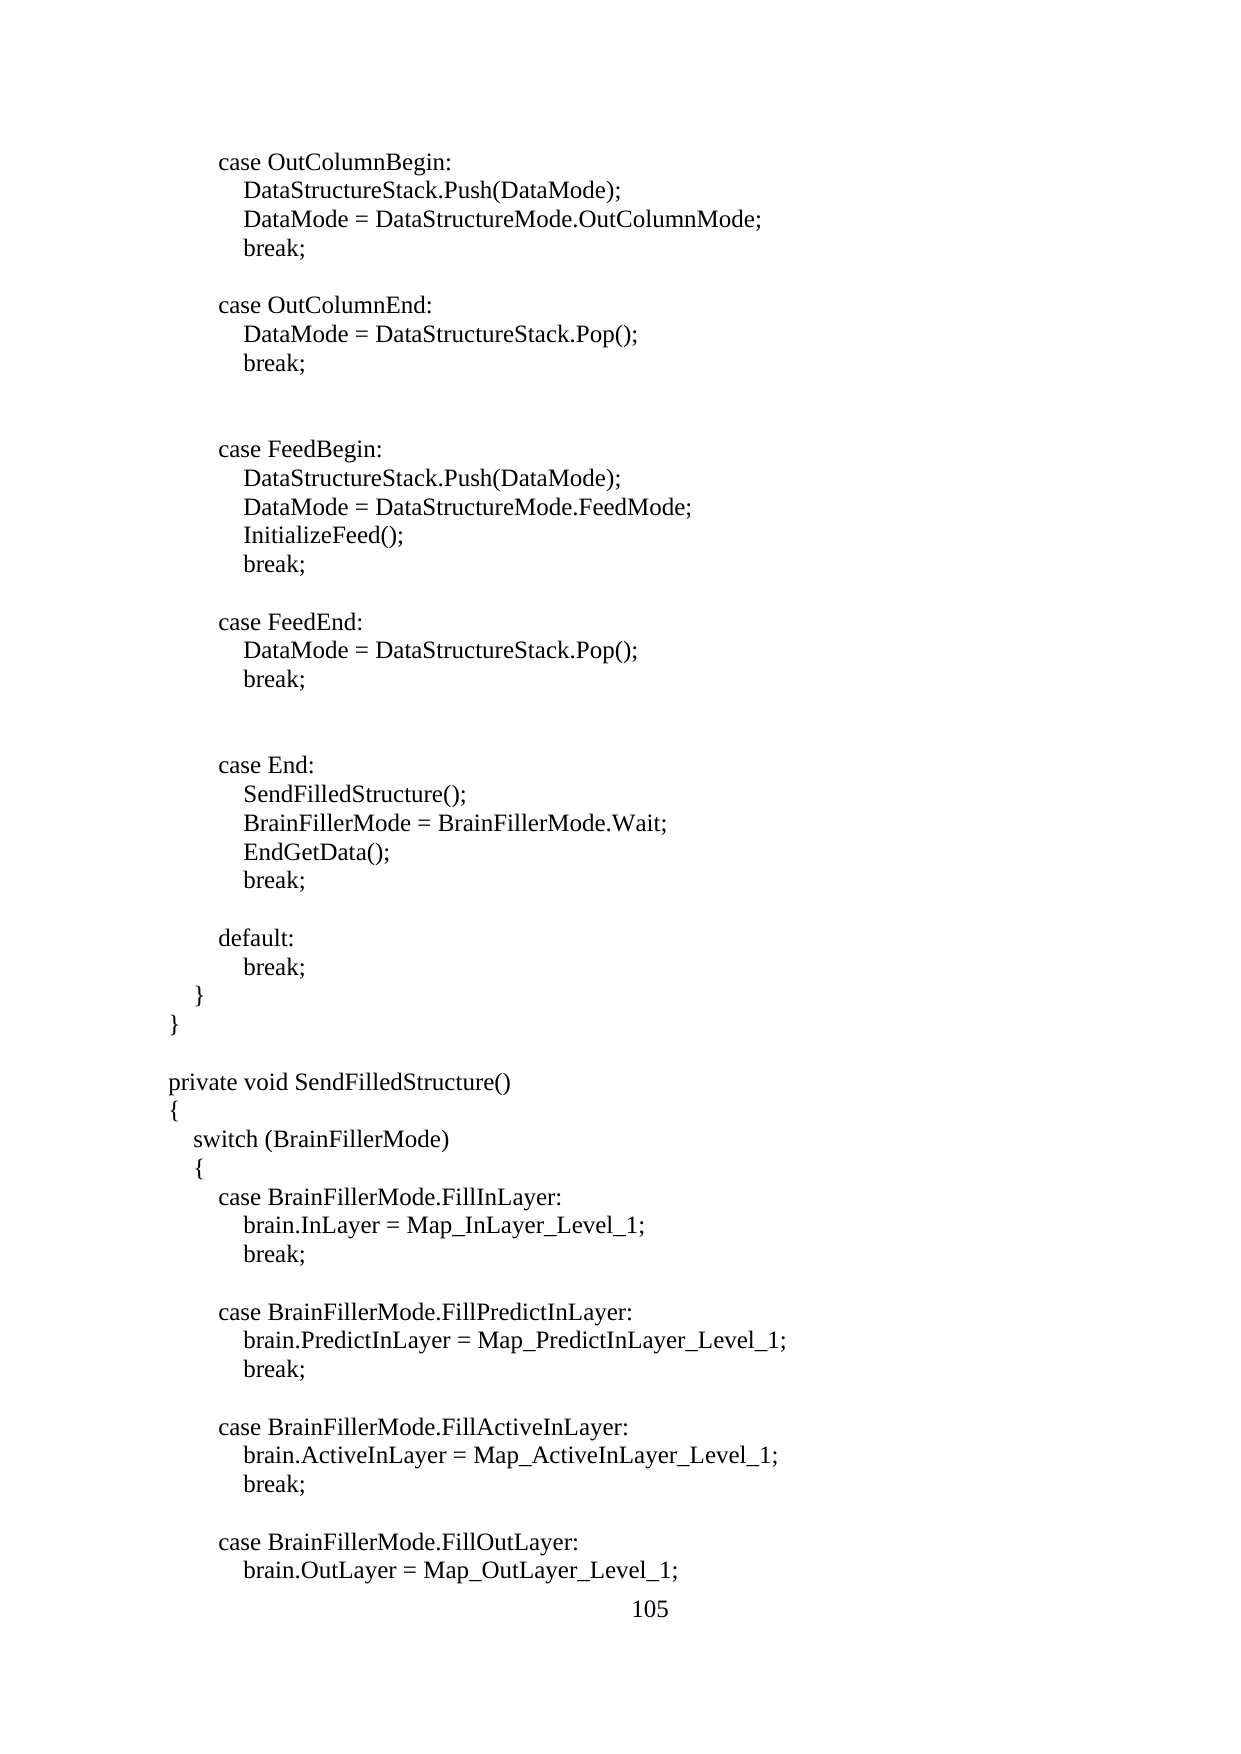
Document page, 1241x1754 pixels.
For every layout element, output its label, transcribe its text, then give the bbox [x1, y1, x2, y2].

text case OutColumnEnd: [118, 291, 1181, 319]
text default: [118, 923, 1181, 952]
text break; [118, 1469, 1181, 1498]
text break; [118, 233, 1181, 262]
text BrainFillerMode = BrainFillerMode.Wait; [118, 808, 1181, 837]
text } [118, 1009, 1181, 1038]
text case BrainFillerMode.FillOutLayer: [118, 1527, 1181, 1556]
text case OutColumnBegin: [118, 147, 1181, 176]
text brain.ActiveInLayer = Map_ActiveInLayer_Level_1; [118, 1441, 1181, 1469]
text { [118, 1153, 1181, 1182]
text break; [118, 549, 1181, 578]
text break; [118, 348, 1181, 377]
text break; [118, 866, 1181, 894]
text case BrainFillerMode.FillPredictInLayer: [118, 1297, 1181, 1326]
text SendFilledStructure(); [118, 779, 1181, 808]
text case FeedBegin: [118, 434, 1181, 463]
text } [118, 981, 1181, 1009]
text EndGetData(); [118, 837, 1181, 866]
text DataStructureStack.Push(DataMode); [118, 176, 1181, 204]
text break; [118, 1354, 1181, 1383]
text brain.InLayer = Map_InLayer_Level_1; [118, 1211, 1181, 1239]
text break; [118, 1239, 1181, 1268]
text InitializeFeed(); [118, 521, 1181, 549]
text brain.OutLayer = Map_OutLayer_Level_1; [118, 1556, 1181, 1584]
text case BrainFillerMode.FillActiveInLayer: [118, 1412, 1181, 1441]
text break; [118, 952, 1181, 981]
text brain.PredictInLayer = Map_PredictInLayer_Level_1; [118, 1326, 1181, 1354]
text DataMode = DataStructureMode.FeedMode; [118, 492, 1181, 521]
text { [118, 1096, 1181, 1124]
text DataMode = DataStructureMode.OutColumnMode; [118, 204, 1181, 233]
text DataMode = DataStructureStack.Pop(); [118, 636, 1181, 664]
text break; [118, 664, 1181, 693]
text private void SendFilledStructure() [118, 1067, 1181, 1096]
text case FeedEnd: [118, 607, 1181, 636]
text DataStructureStack.Push(DataMode); [118, 463, 1181, 492]
text case End: [118, 751, 1181, 779]
text DataMode = DataStructureStack.Pop(); [118, 319, 1181, 348]
text switch (BrainFillerMode) [118, 1124, 1181, 1153]
text case BrainFillerMode.FillInLayer: [118, 1182, 1181, 1211]
